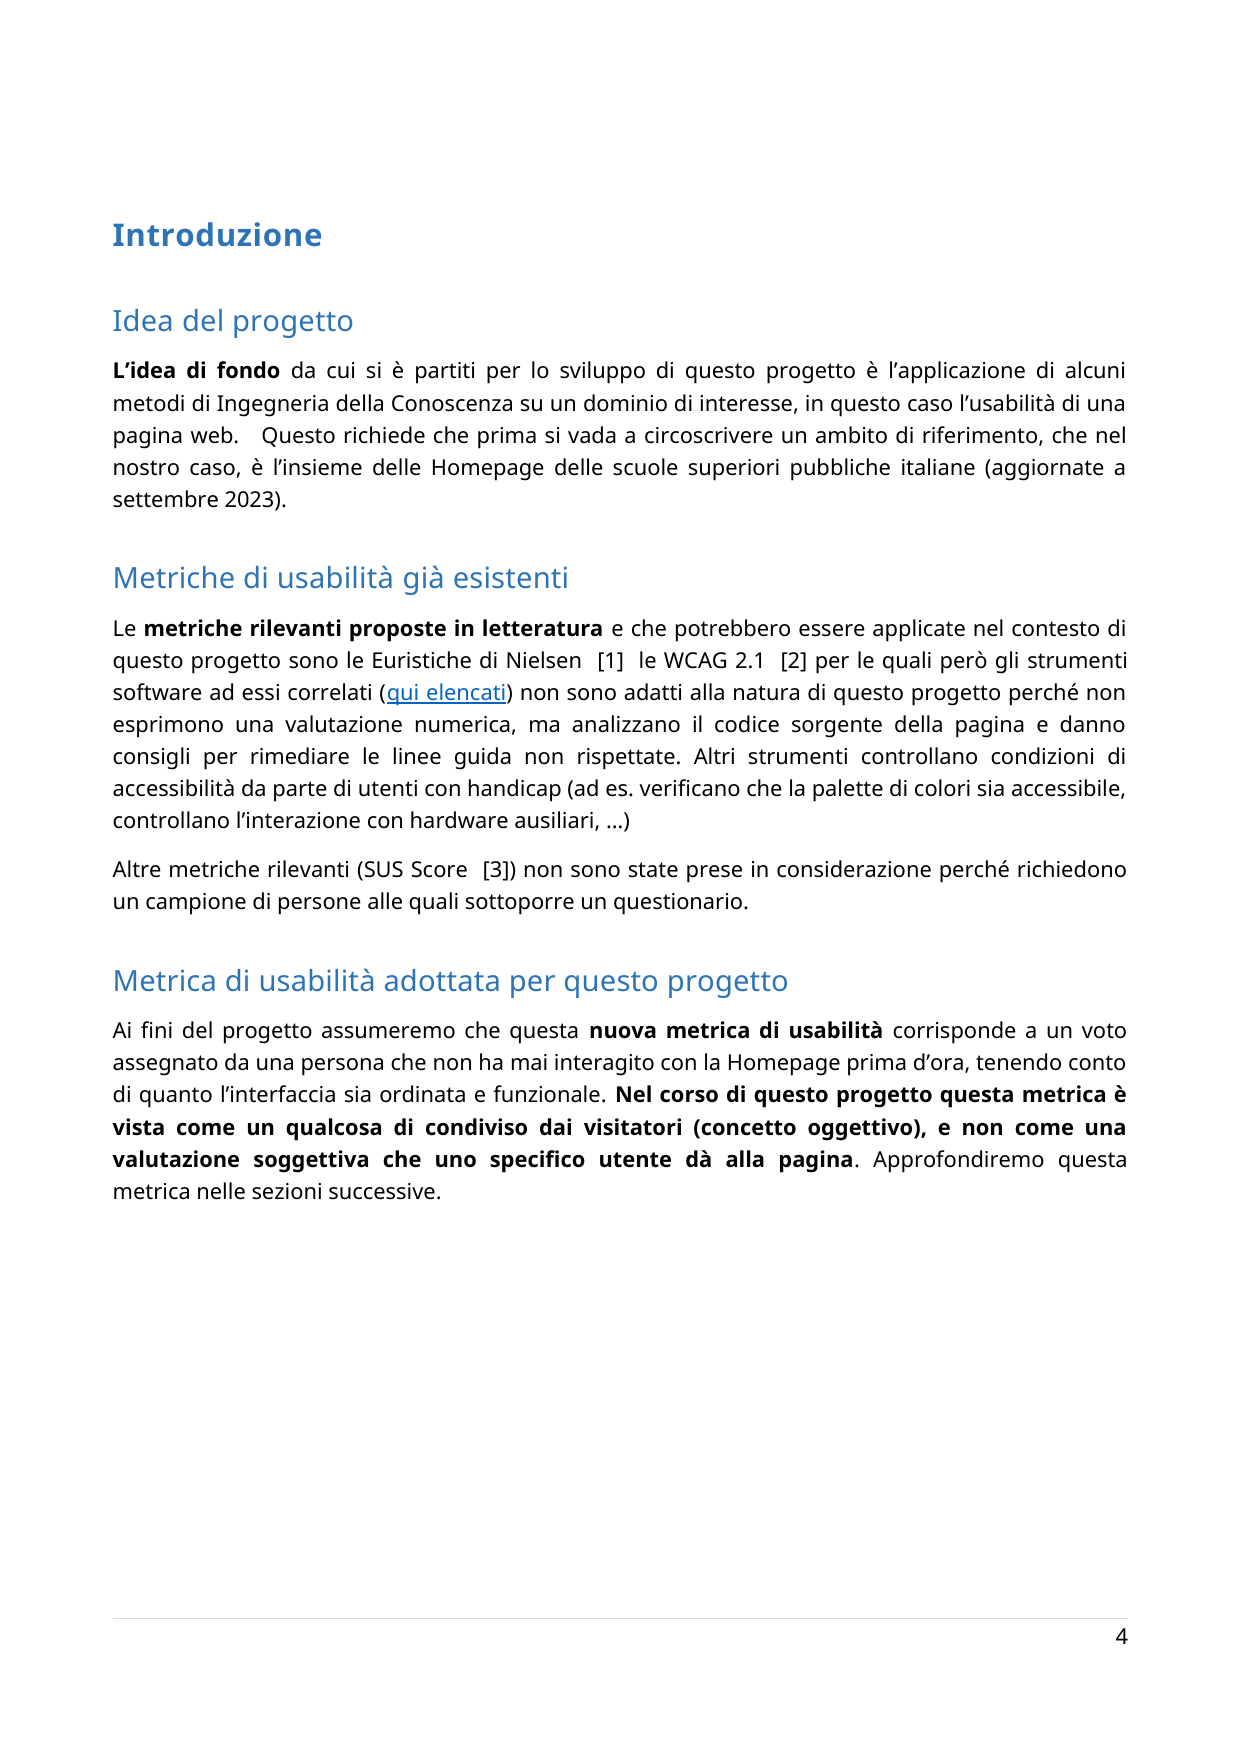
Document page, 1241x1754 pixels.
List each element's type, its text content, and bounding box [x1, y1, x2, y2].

subtitle Introduzione [112, 212, 1128, 255]
subtitle Idea del progetto [112, 300, 1128, 340]
text Ai fini del progetto assumeremo che questa nuova metrica di usabilità corrisponde a un voto assegnato da una persona che non ha mai interagito con la Homepage prima d’ora, tenendo conto di quanto l’interfaccia sia ordinata e funzionale. Nel corso di questo progetto questa metrica è vista come un qualcosa di condiviso dai visitatori (concetto oggettivo), e non come una valutazione soggettiva che uno specifico utente dà alla pagina. Approfondiremo questa metrica nelle sezioni successive. [112, 1015, 1128, 1205]
text Altre metriche rilevanti (SUS Score ) non sono state prese in considerazione perché richiedono un campione di persone alle quali sottoporre un questionario. [112, 854, 1128, 916]
subtitle Metrica di usabilità adottata per questo progetto [112, 960, 1128, 999]
text Le metriche rilevanti proposte in letteratura e che potrebbero essere applicate nel contesto di questo progetto sono le Euristiche di Nielsen le WCAG 2.1 per le quali però gli strumenti software ad essi correlati (qui elencati) non sono adatti alla natura di questo progetto perché non esprimono una valutazione numerica, ma analizzano il codice sorgente della pagina e danno consigli per rimediare le linee guida non rispettate. Altri strumenti controllano condizioni di accessibilità da parte di utenti con handicap (ad es. verificano che la palette di colori sia accessibile, controllano l’interazione con hardware ausiliari, …) [112, 613, 1128, 835]
text L’idea di fondo da cui si è partiti per lo sviluppo di questo progetto è l’applicazione di alcuni metodi di Ingegneria della Conoscenza su un dominio di interesse, in questo caso l’usabilità di una pagina web. Questo richiede che prima si vada a circoscrivere un ambito di riferimento, che nel nostro caso, è l’insieme delle Homepage delle scuole superiori pubbliche italiane (aggiornate a settembre 2023). [112, 355, 1128, 513]
subtitle Metriche di usabilità già esistenti [112, 557, 1128, 597]
